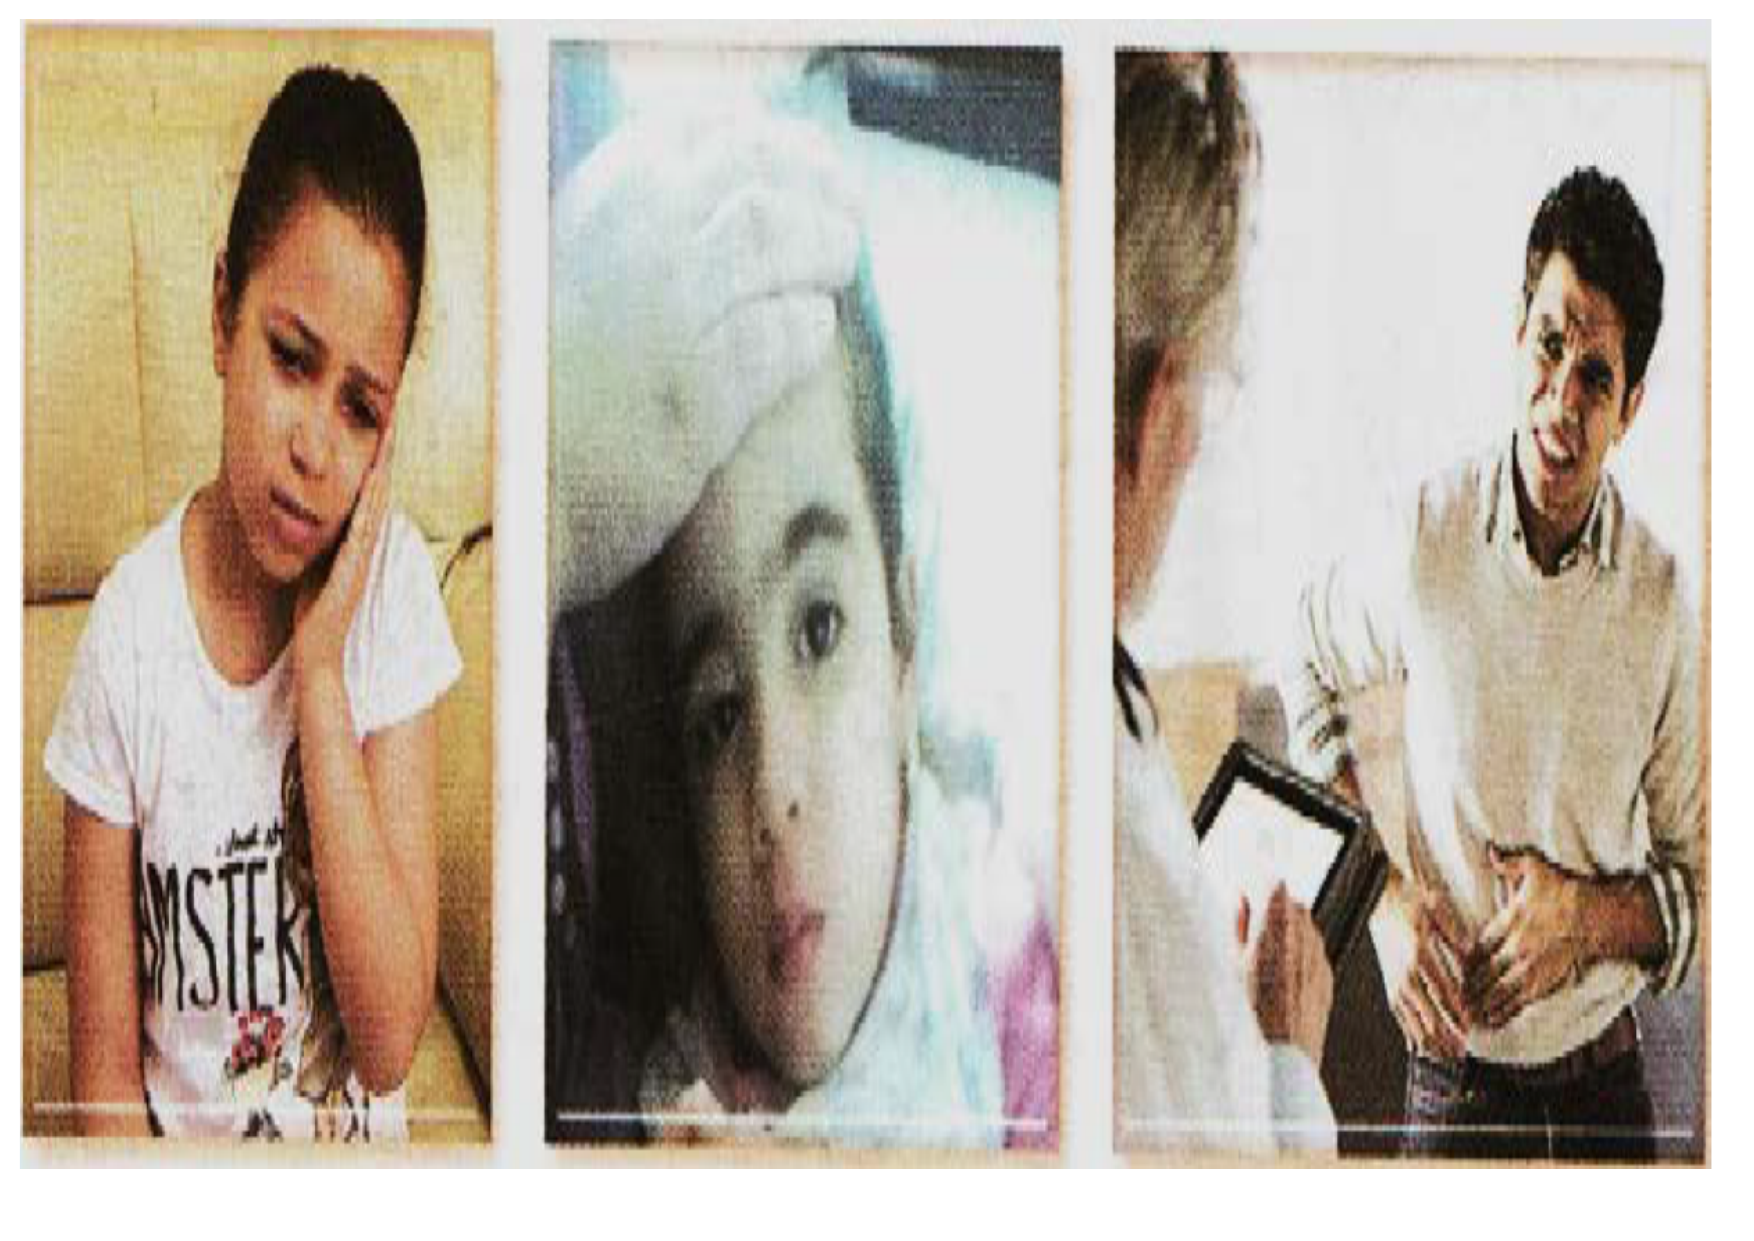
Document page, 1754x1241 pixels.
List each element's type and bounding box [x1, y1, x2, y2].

picture [19, 19, 1713, 1169]
